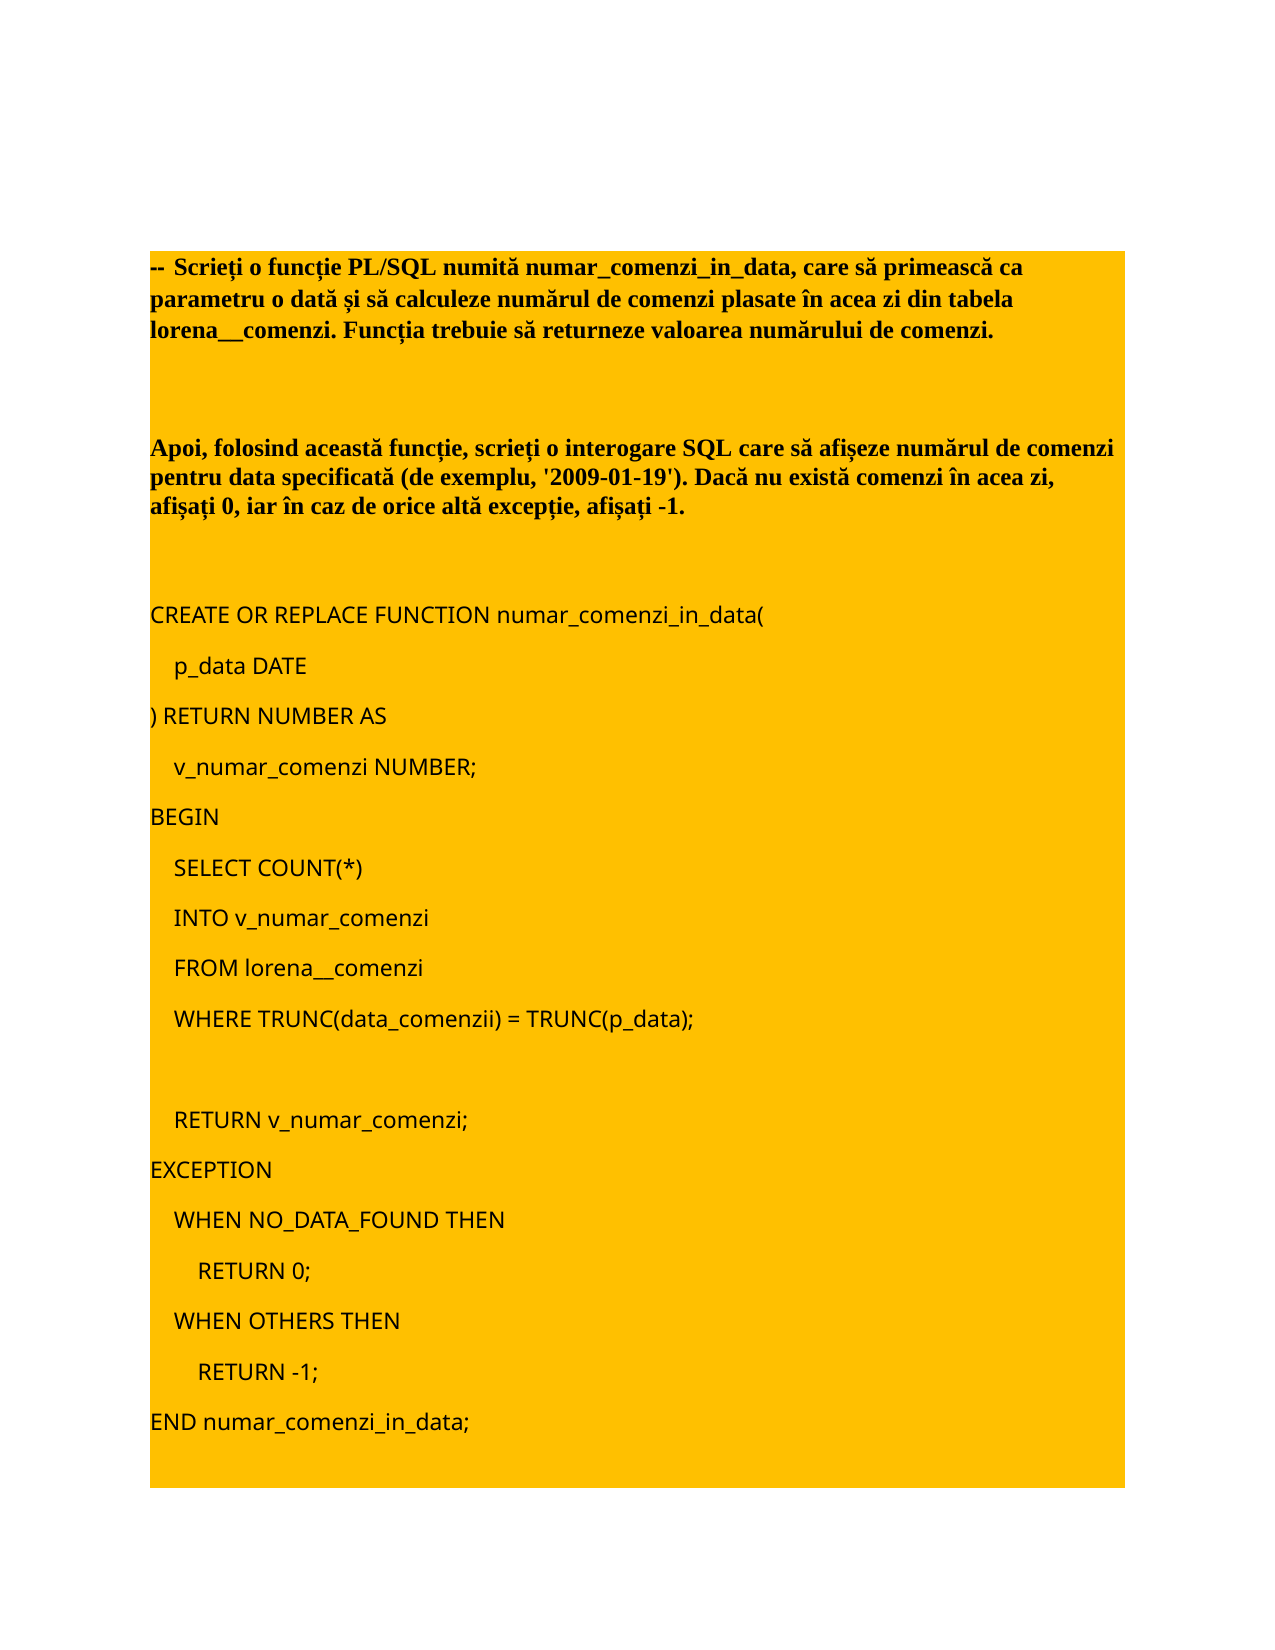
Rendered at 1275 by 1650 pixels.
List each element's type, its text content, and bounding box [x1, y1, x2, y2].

text Apoi, folosind această funcție, scrieți o interogare SQL care să afișeze numărul de comenzi pentru data specificată (de exemplu, '2009-01-19'). Dacă nu există comenzi în acea zi, afișați 0, iar în caz de orice altă excepție, afișați -1. [150, 433, 1125, 520]
text INTO v_numar_comenzi [150, 902, 1125, 933]
text CREATE OR REPLACE FUNCTION numar_comenzi_in_data( [150, 599, 1125, 631]
text RETURN 0; [150, 1255, 1125, 1286]
text WHERE TRUNC(data_comenzii) = TRUNC(p_data); [150, 1003, 1125, 1034]
text ) RETURN NUMBER AS [150, 700, 1125, 731]
text BEGIN [150, 801, 1125, 832]
text p_data DATE [150, 650, 1125, 681]
text FROM lorena__comenzi [150, 952, 1125, 983]
text RETURN -1; [150, 1356, 1125, 1387]
text SELECT COUNT(*) [150, 851, 1125, 883]
text WHEN OTHERS THEN [150, 1305, 1125, 1336]
text WHEN NO_DATA_FOUND THEN [150, 1204, 1125, 1236]
text -- Scrieți o funcție PL/SQL numită numar_comenzi_in_data, care să primească ca parametru o dată și să calculeze numărul de comenzi plasate în acea zi din tabela lorena__comenzi. Funcția trebuie să returneze valoarea numărului de comenzi. [150, 251, 1125, 344]
text RETURN v_numar_comenzi; [150, 1103, 1125, 1135]
text v_numar_comenzi NUMBER; [150, 751, 1125, 782]
text EXCEPTION [150, 1154, 1125, 1185]
text END numar_comenzi_in_data; [150, 1406, 1125, 1437]
